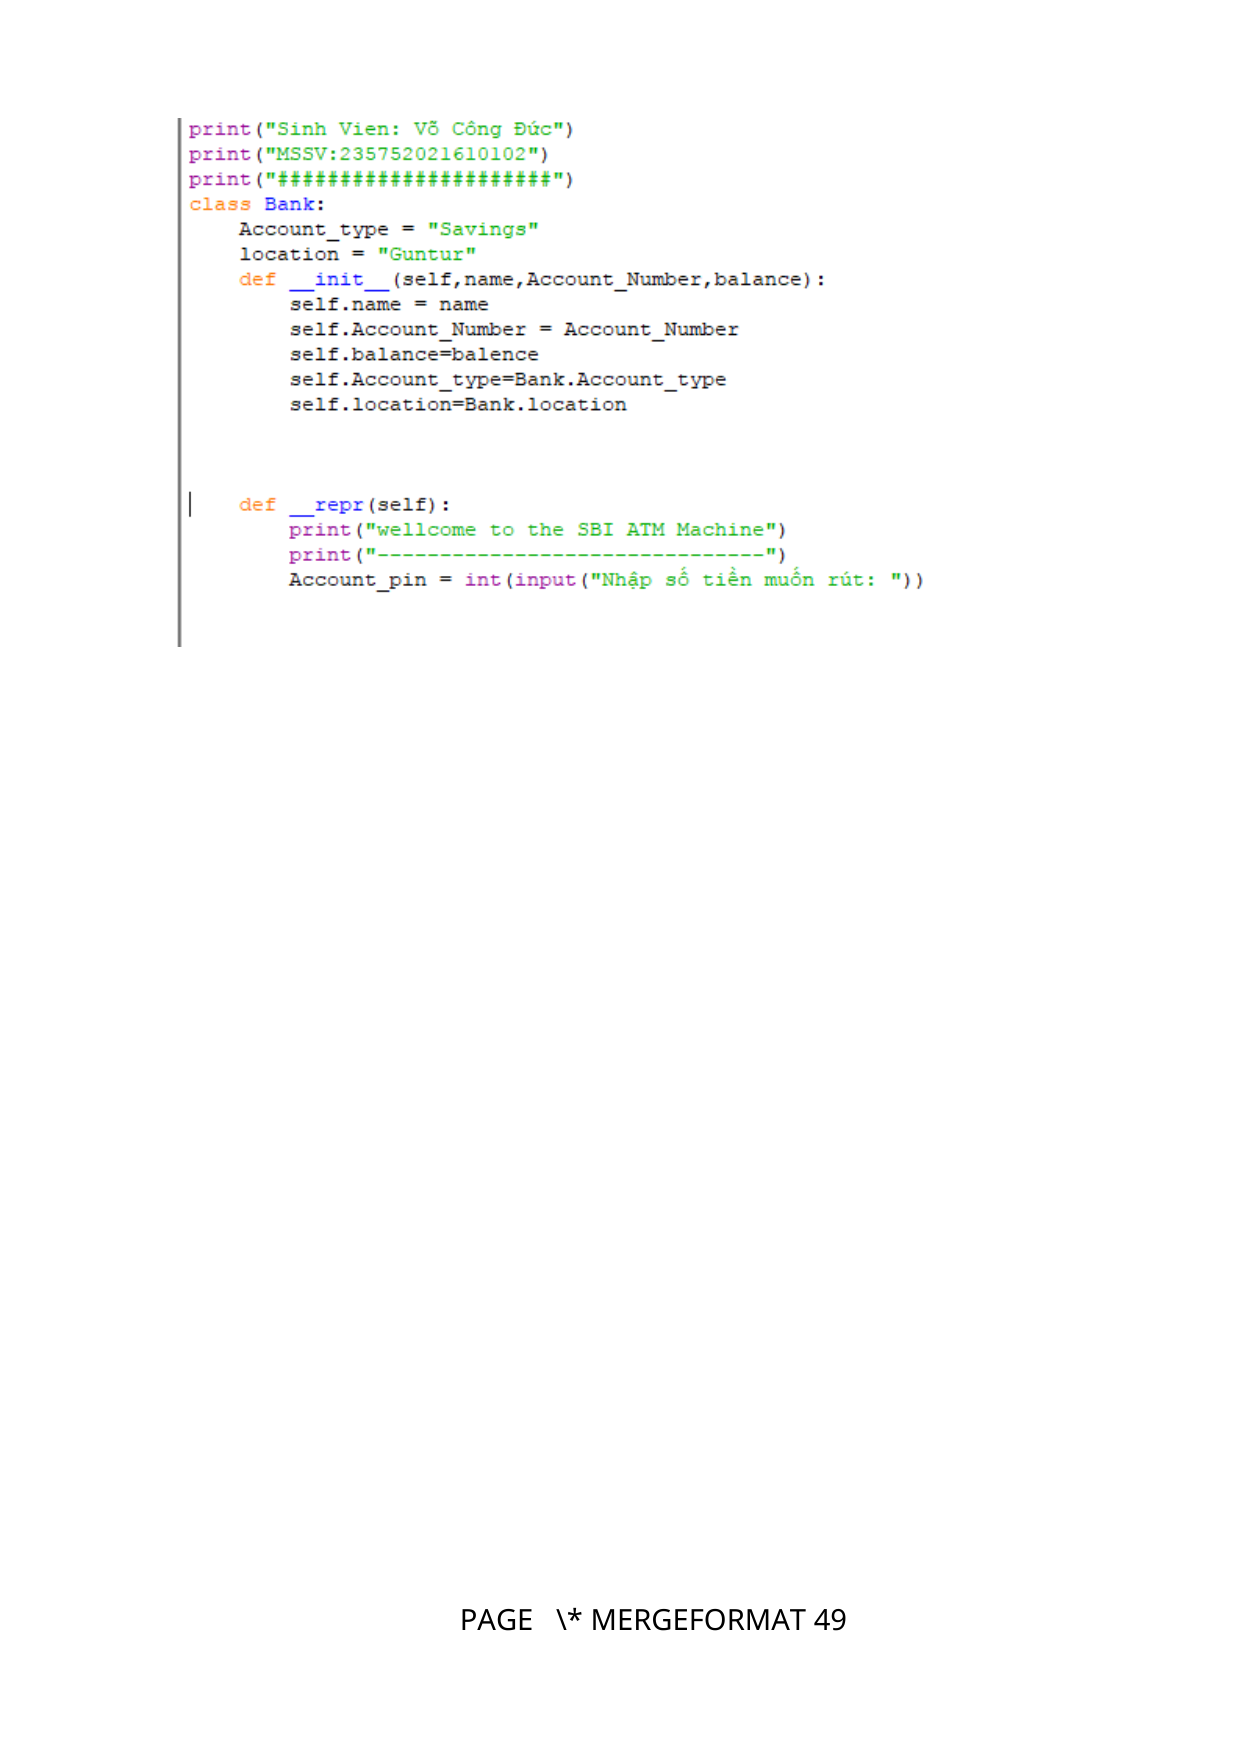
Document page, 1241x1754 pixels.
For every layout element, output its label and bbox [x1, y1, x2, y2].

picture [177, 118, 1051, 647]
